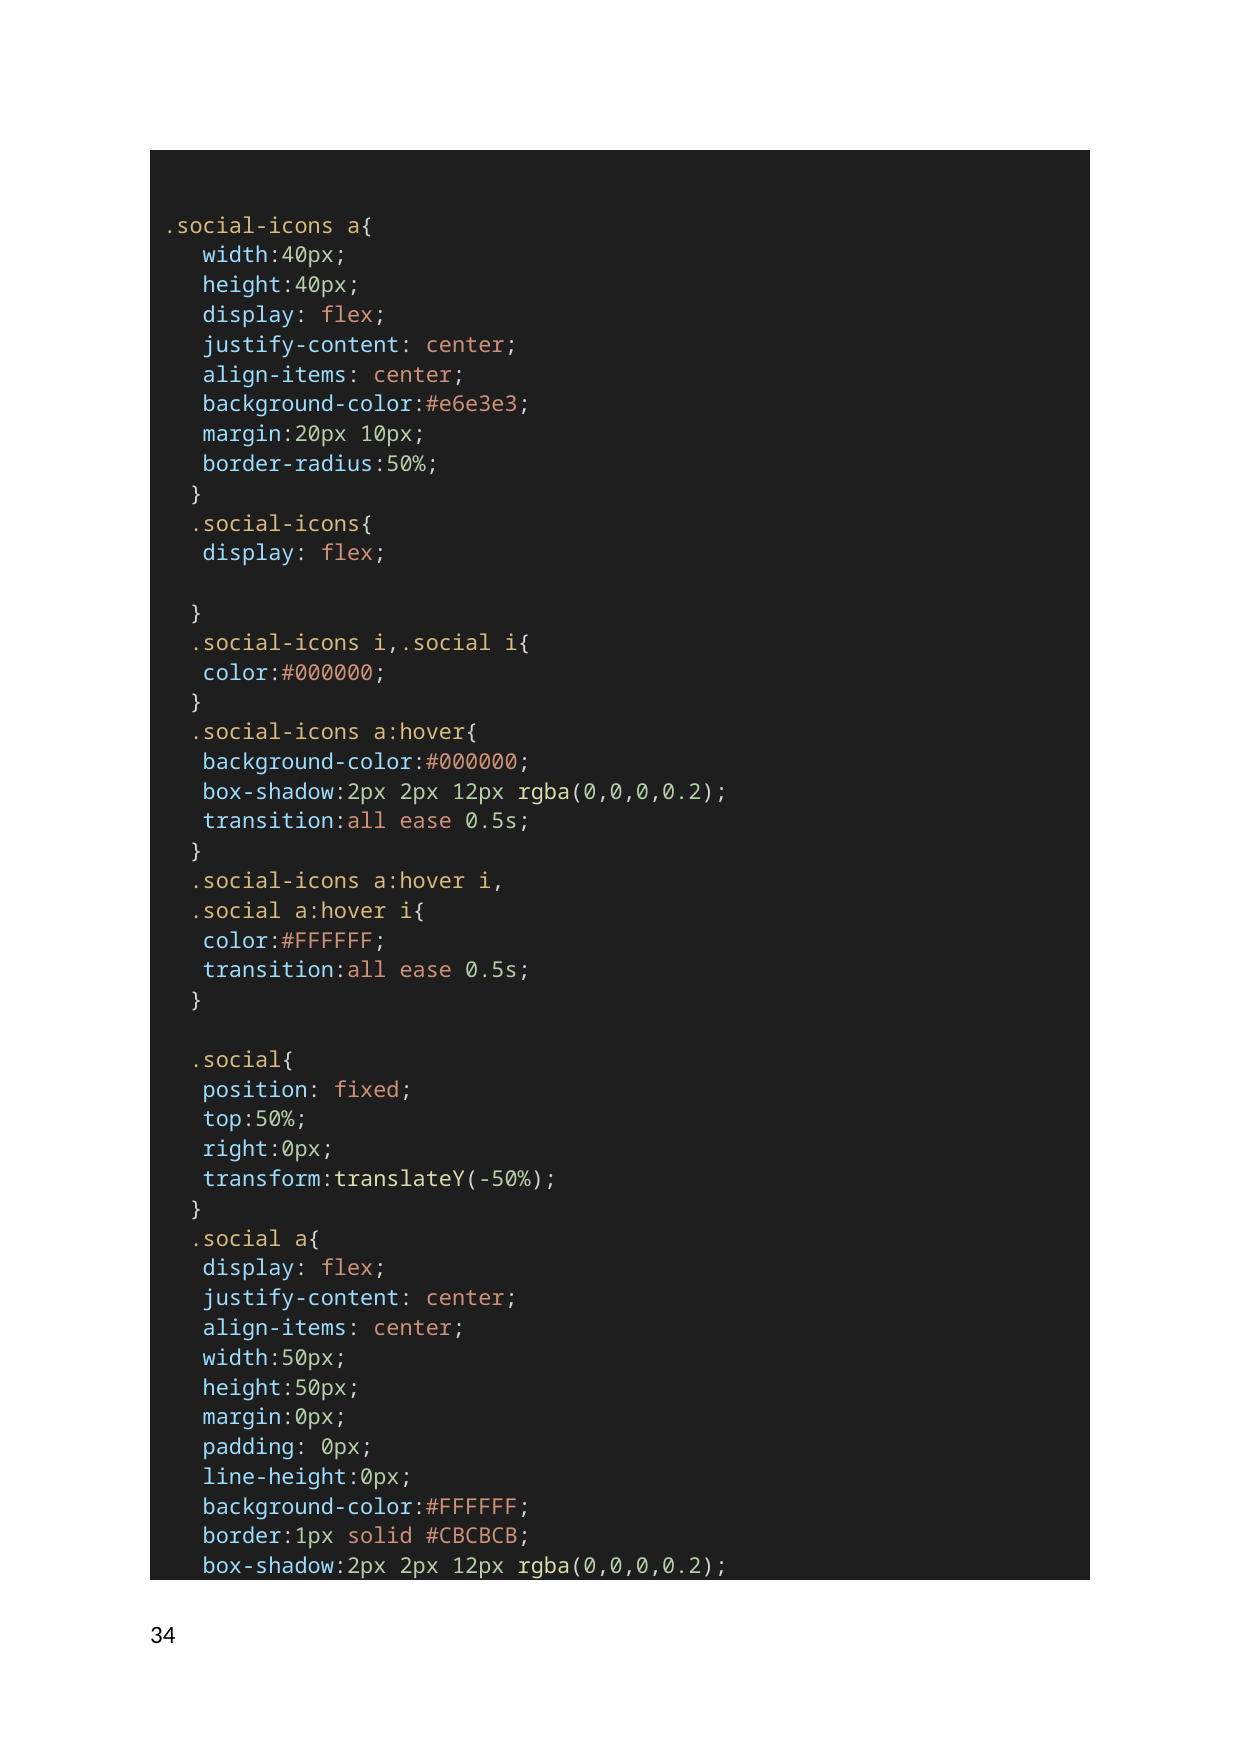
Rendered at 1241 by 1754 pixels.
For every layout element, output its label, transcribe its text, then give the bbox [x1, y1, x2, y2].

text .social-icons a{ [150, 209, 1090, 239]
text } [150, 597, 1090, 627]
text display: flex; [150, 537, 1090, 567]
text } [150, 686, 1090, 716]
text padding: 0px; [150, 1431, 1090, 1461]
text align-items: center; [150, 358, 1090, 388]
text border:1px solid #CBCBCB; [150, 1520, 1090, 1550]
text width:50px; [150, 1342, 1090, 1371]
text .social a:hover i{ [150, 895, 1090, 924]
text .social-icons a:hover i, [150, 865, 1090, 895]
text } [150, 835, 1090, 865]
text box-shadow:2px 2px 12px rgba(0,0,0,0.2); [150, 1550, 1090, 1580]
text } [150, 478, 1090, 507]
text color:#000000; [150, 656, 1090, 686]
text width:40px; [150, 239, 1090, 269]
text display: flex; [150, 299, 1090, 329]
text .social-icons a:hover{ [150, 716, 1090, 746]
text align-items: center; [150, 1312, 1090, 1342]
text position: fixed; [150, 1073, 1090, 1103]
text top:50%; [150, 1103, 1090, 1133]
text height:40px; [150, 269, 1090, 299]
text justify-content: center; [150, 1282, 1090, 1312]
text justify-content: center; [150, 329, 1090, 358]
text } [150, 1193, 1090, 1222]
text background-color:#000000; [150, 746, 1090, 776]
text display: flex; [150, 1252, 1090, 1282]
text border-radius:50%; [150, 448, 1090, 478]
text line-height:0px; [150, 1461, 1090, 1491]
text margin:20px 10px; [150, 418, 1090, 448]
text background-color:#FFFFFF; [150, 1491, 1090, 1520]
text right:0px; [150, 1133, 1090, 1163]
text .social-icons i,.social i{ [150, 627, 1090, 656]
text transition:all ease 0.5s; [150, 805, 1090, 835]
text box-shadow:2px 2px 12px rgba(0,0,0,0.2); [150, 776, 1090, 805]
text margin:0px; [150, 1401, 1090, 1431]
text .social-icons{ [150, 507, 1090, 537]
text .social a{ [150, 1222, 1090, 1252]
text } [150, 984, 1090, 1014]
text background-color:#e6e3e3; [150, 388, 1090, 418]
text height:50px; [150, 1371, 1090, 1401]
text transition:all ease 0.5s; [150, 954, 1090, 984]
text transform:translateY(-50%); [150, 1163, 1090, 1193]
text .social{ [150, 1044, 1090, 1073]
text color:#FFFFFF; [150, 924, 1090, 954]
